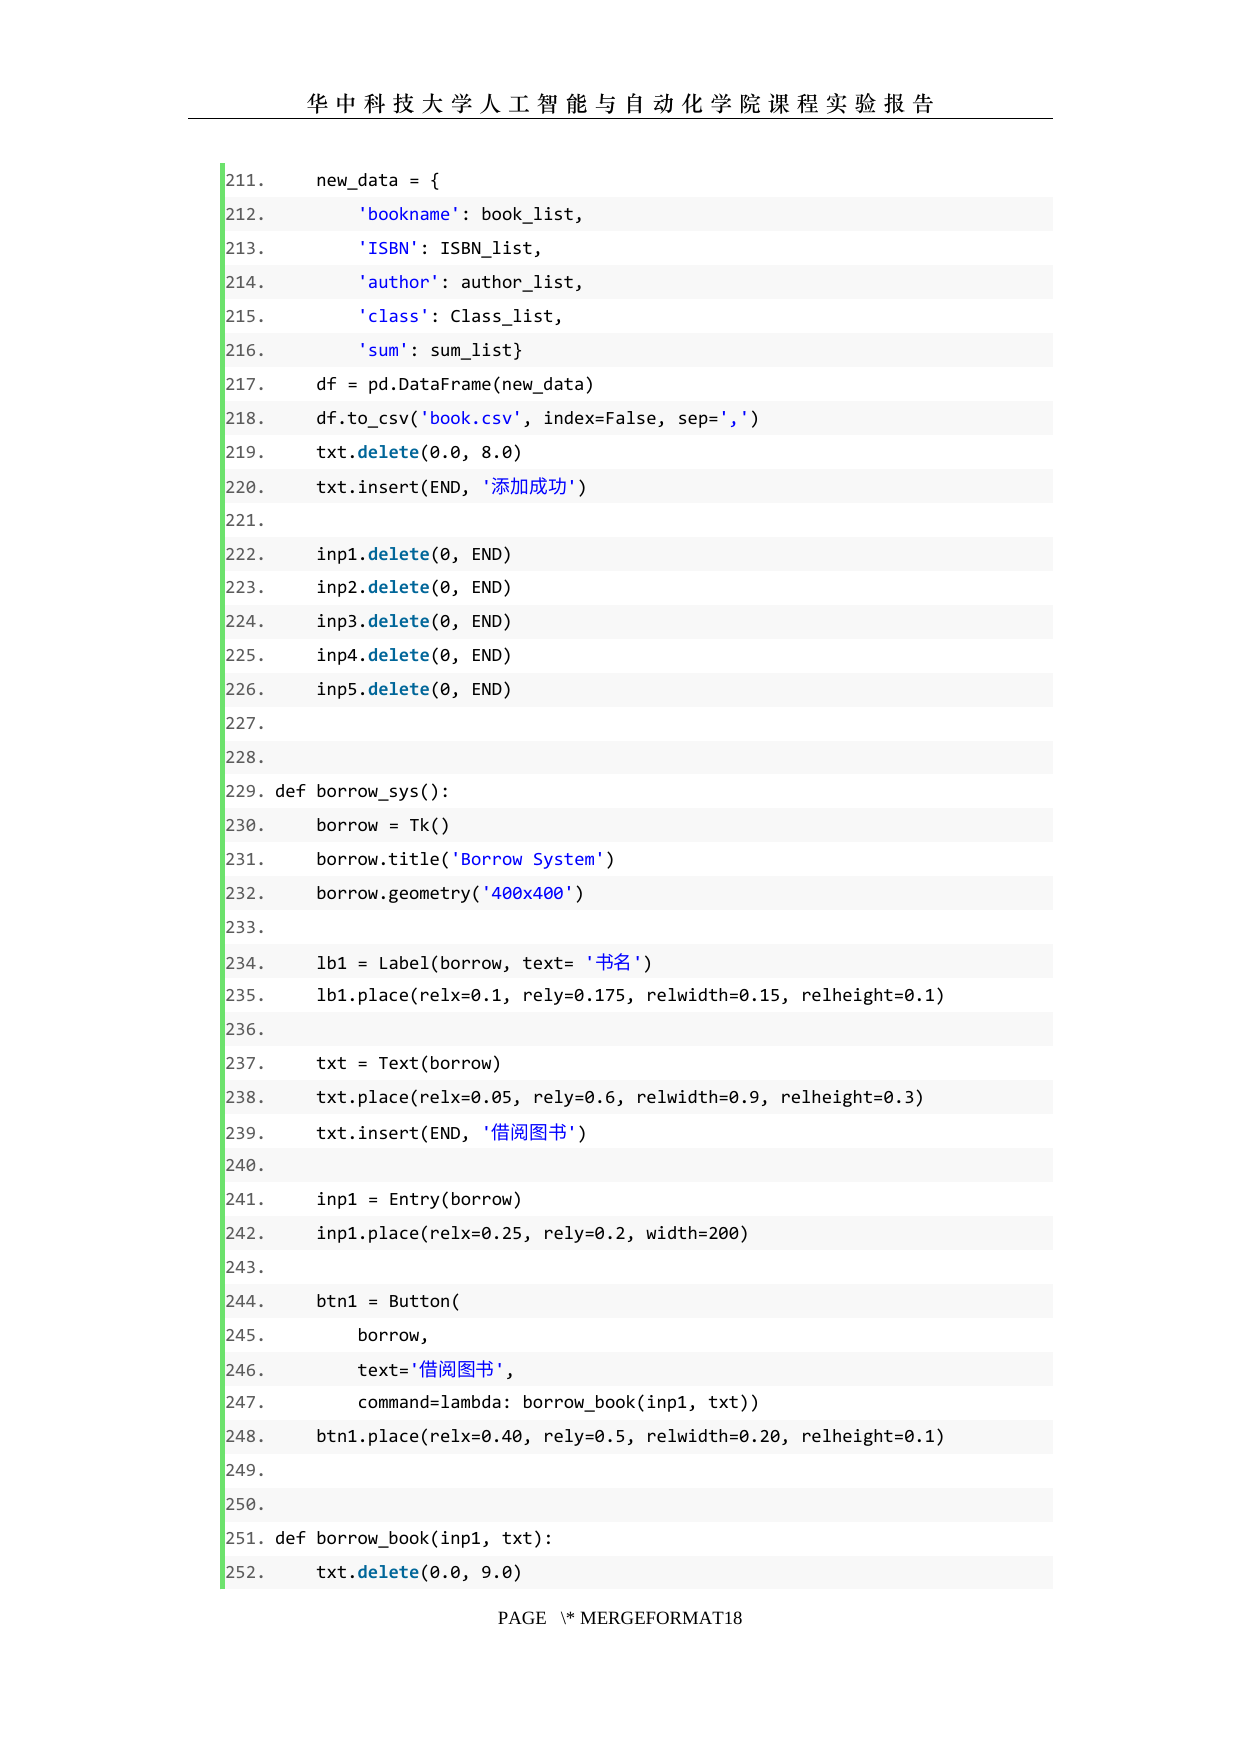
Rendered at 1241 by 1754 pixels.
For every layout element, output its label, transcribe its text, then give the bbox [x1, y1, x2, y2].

list borrow.title('Borrow System') [225, 842, 1053, 876]
list def borrow_book(inp1, txt): [225, 1522, 1053, 1556]
list command=lambda: borrow_book(inp1, txt)) [225, 1386, 1053, 1420]
list 'class': Class_list, [225, 299, 1053, 333]
list txt.place(relx=0.05, rely=0.6, relwidth=0.9, relheight=0.3) [225, 1080, 1053, 1114]
list lb1.place(relx=0.1, rely=0.175, relwidth=0.15, relheight=0.1) [225, 978, 1053, 1012]
list 'sum': sum_list} [225, 333, 1053, 367]
list borrow, [225, 1318, 1053, 1352]
list inp1.place(relx=0.25, rely=0.2, width=200) [225, 1216, 1053, 1250]
list text='借阅图书', [225, 1352, 1053, 1386]
list inp5.delete(0, END) [225, 673, 1053, 707]
list 'bookname': book_list, [225, 197, 1053, 231]
list txt.delete(0.0, 9.0) [225, 1556, 1053, 1589]
list inp1.delete(0, END) [225, 537, 1053, 571]
list df.to_csv('book.csv', index=False, sep=',') [225, 401, 1053, 435]
list btn1 = Button( [225, 1284, 1053, 1318]
list inp2.delete(0, END) [225, 571, 1053, 605]
list borrow = Tk() [225, 808, 1053, 842]
list 'author': author_list, [225, 265, 1053, 299]
list btn1.place(relx=0.40, rely=0.5, relwidth=0.20, relheight=0.1) [225, 1420, 1053, 1454]
list new_data = { [225, 163, 1053, 197]
list txt.insert(END, '借阅图书') [225, 1114, 1053, 1148]
list txt = Text(borrow) [225, 1046, 1053, 1080]
list borrow.geometry('400x400') [225, 876, 1053, 910]
list txt.delete(0.0, 8.0) [225, 435, 1053, 469]
list 'ISBN': ISBN_list, [225, 231, 1053, 265]
list inp1 = Entry(borrow) [225, 1182, 1053, 1216]
list df = pd.DataFrame(new_data) [225, 367, 1053, 401]
list txt.insert(END, '添加成功') [225, 469, 1053, 503]
list def borrow_sys(): [225, 774, 1053, 808]
list inp3.delete(0, END) [225, 605, 1053, 639]
list lb1 = Label(borrow, text= '书名') [225, 944, 1053, 978]
list inp4.delete(0, END) [225, 639, 1053, 673]
